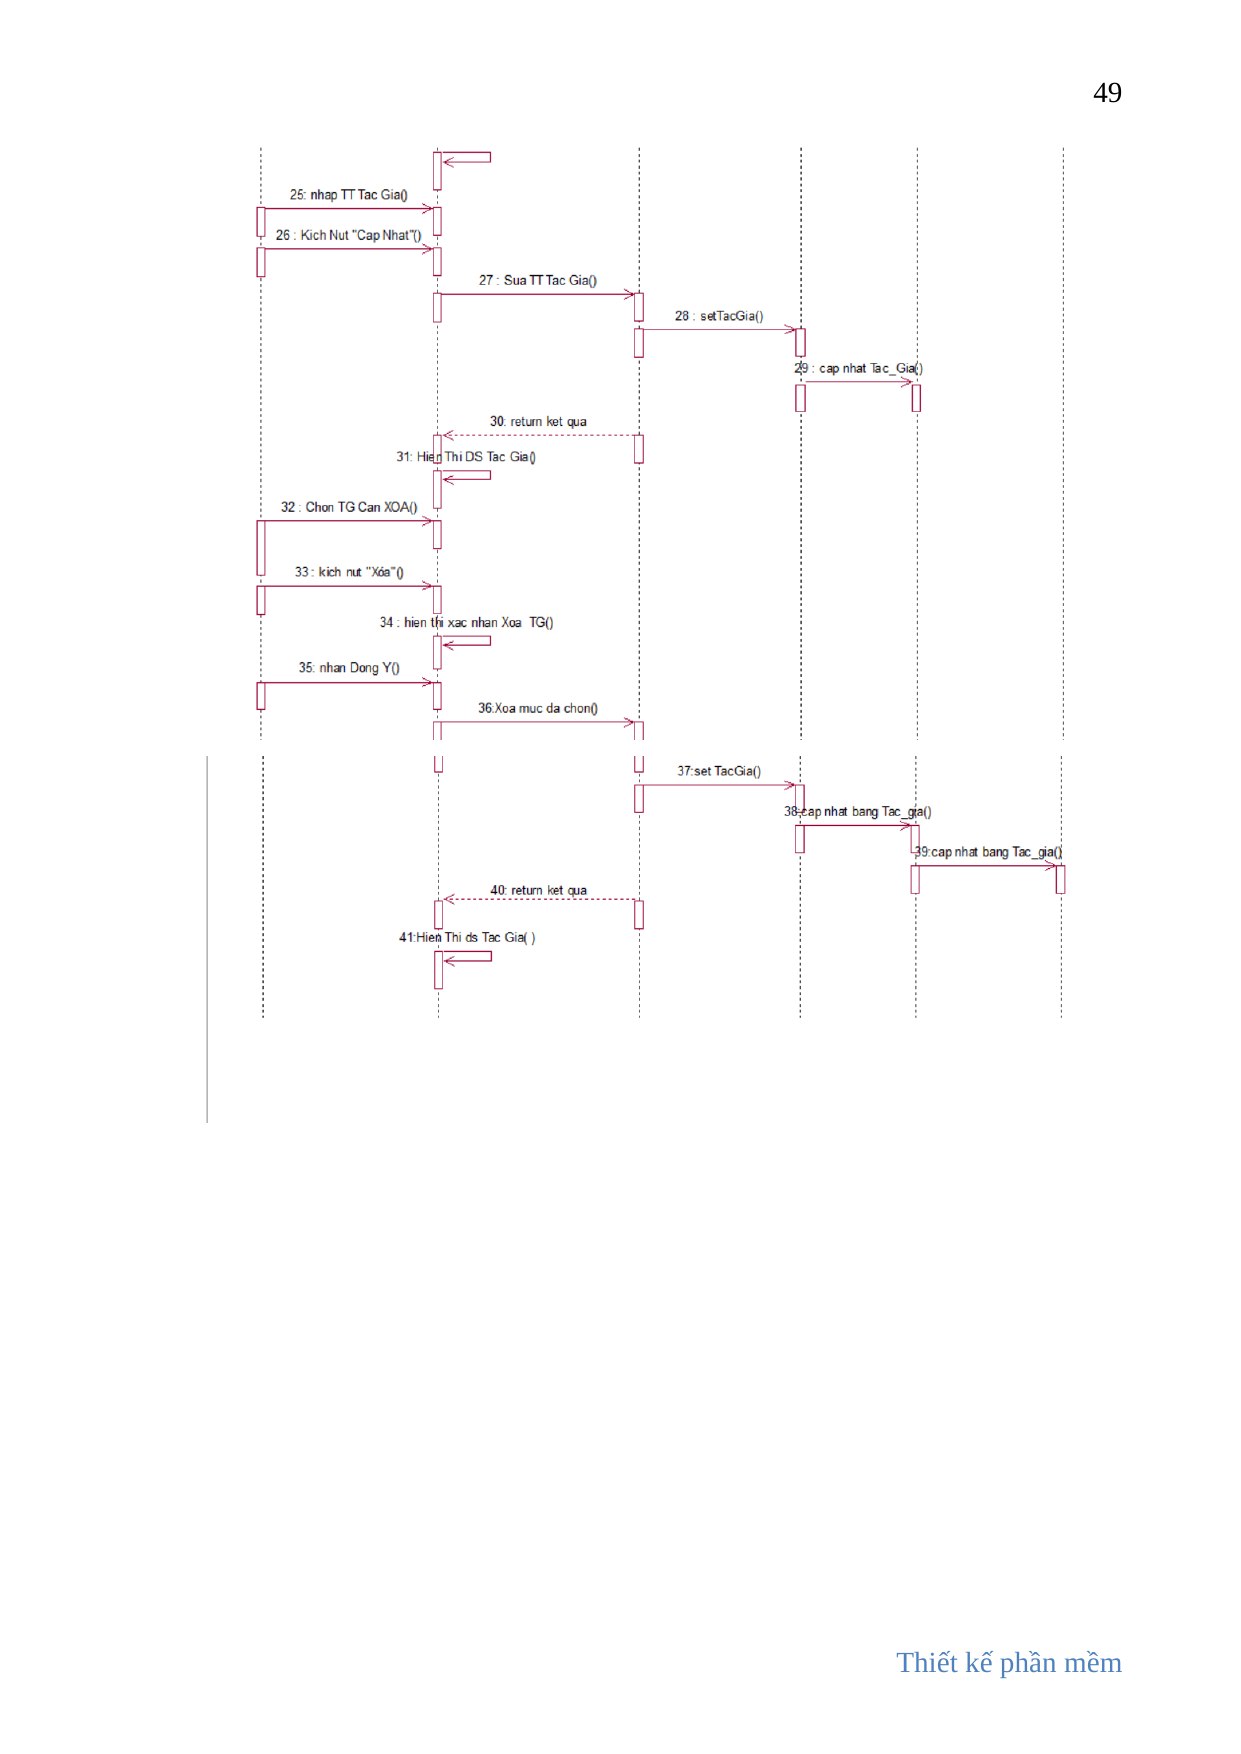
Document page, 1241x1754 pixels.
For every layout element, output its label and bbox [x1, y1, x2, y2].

picture [206, 147, 1123, 740]
picture [206, 756, 1123, 1123]
